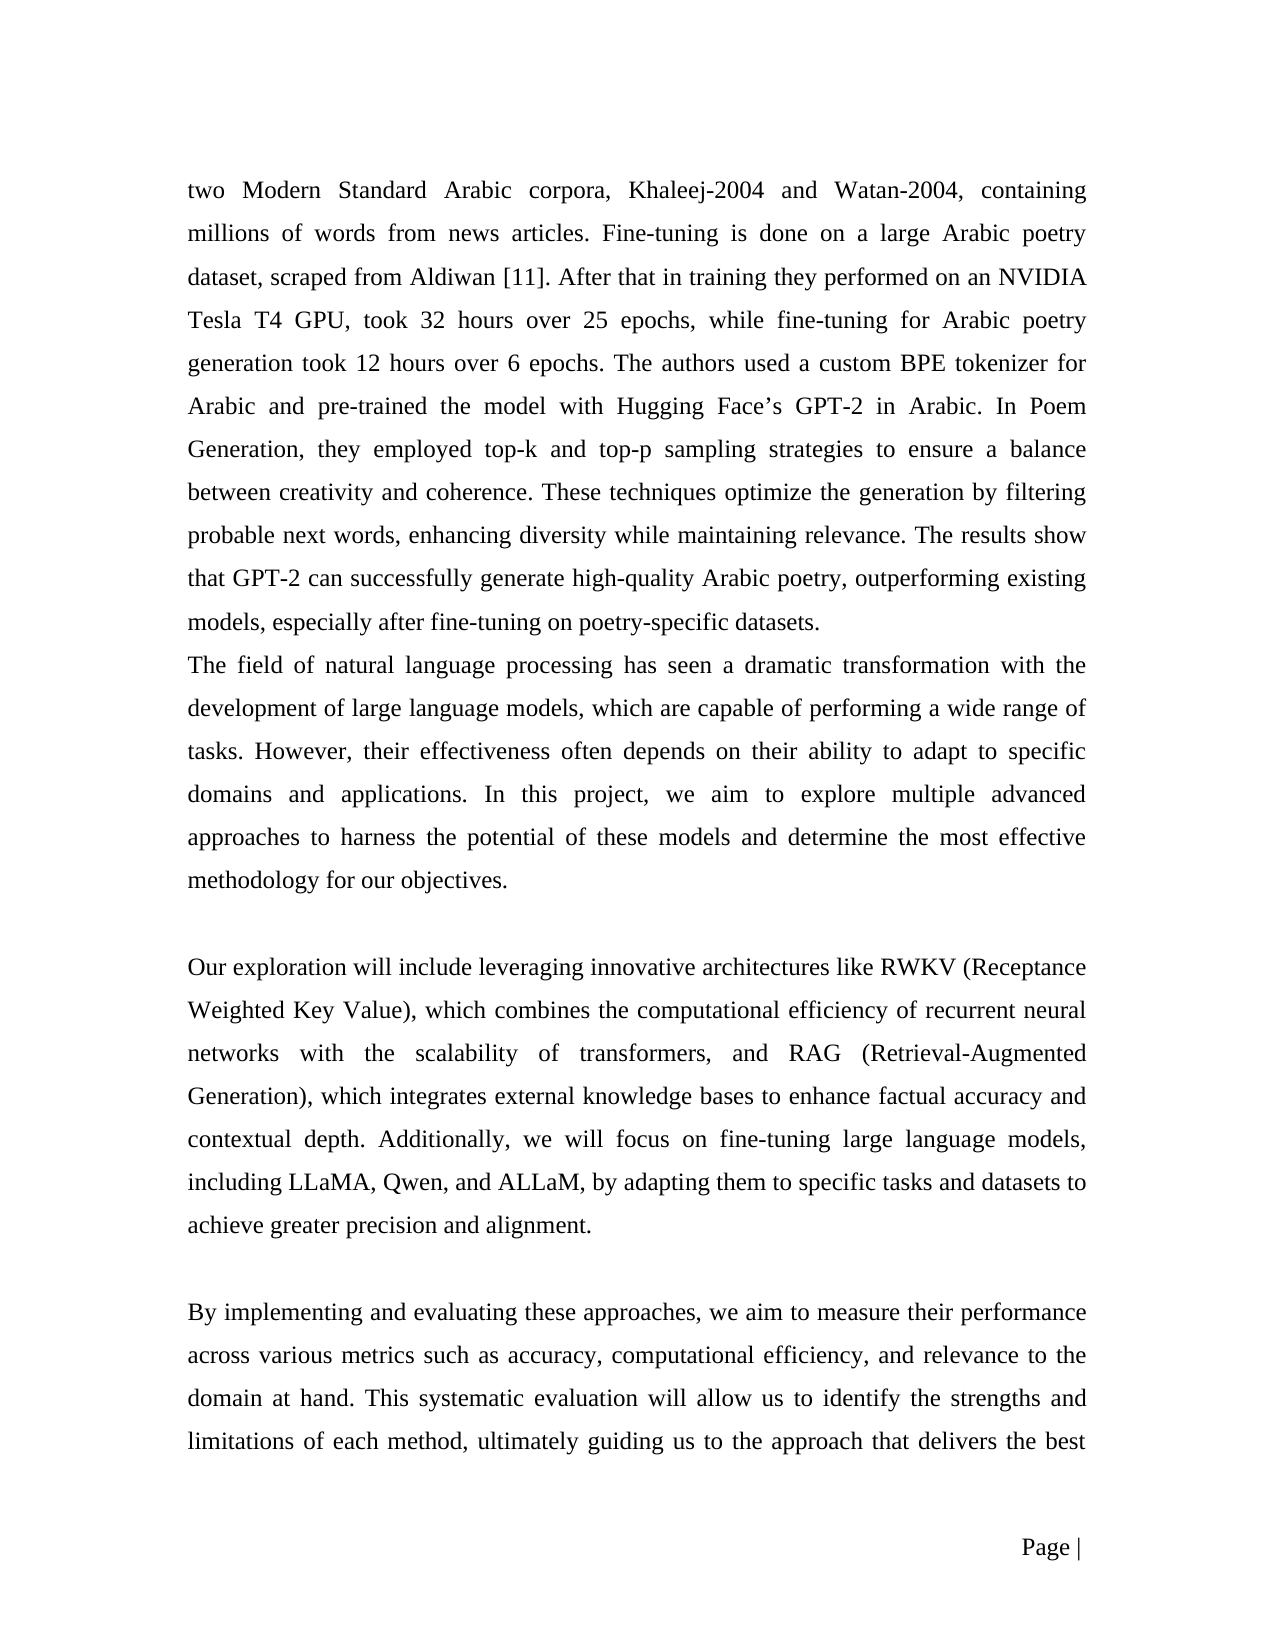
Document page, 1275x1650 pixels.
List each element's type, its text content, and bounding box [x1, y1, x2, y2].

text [187, 175, 1087, 635]
text Our exploration will include leveraging innovative architectures like RWKV (Receptance Weighted Key Value), which combines the computational efficiency of recurrent neural networks with the scalability of transformers, and RAG (Retrieval-Augmented Generation), which integrates external knowledge bases to enhance factual accuracy and contextual depth. Additionally, we will focus on fine-tuning large language models, including LLaMA, Qwen, and ALLaM, by adapting them to specific tasks and datasets to achieve greater precision and alignment. [187, 952, 1087, 1239]
text The field of natural language processing has seen a dramatic transformation with the development of large language models, which are capable of performing a wide range of tasks. However, their effectiveness often depends on their ability to adapt to specific domains and applications. In this project, we aim to explore multiple advanced approaches to harness the potential of these models and determine the most effective methodology for our objectives. [187, 650, 1087, 894]
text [187, 1297, 1087, 1455]
